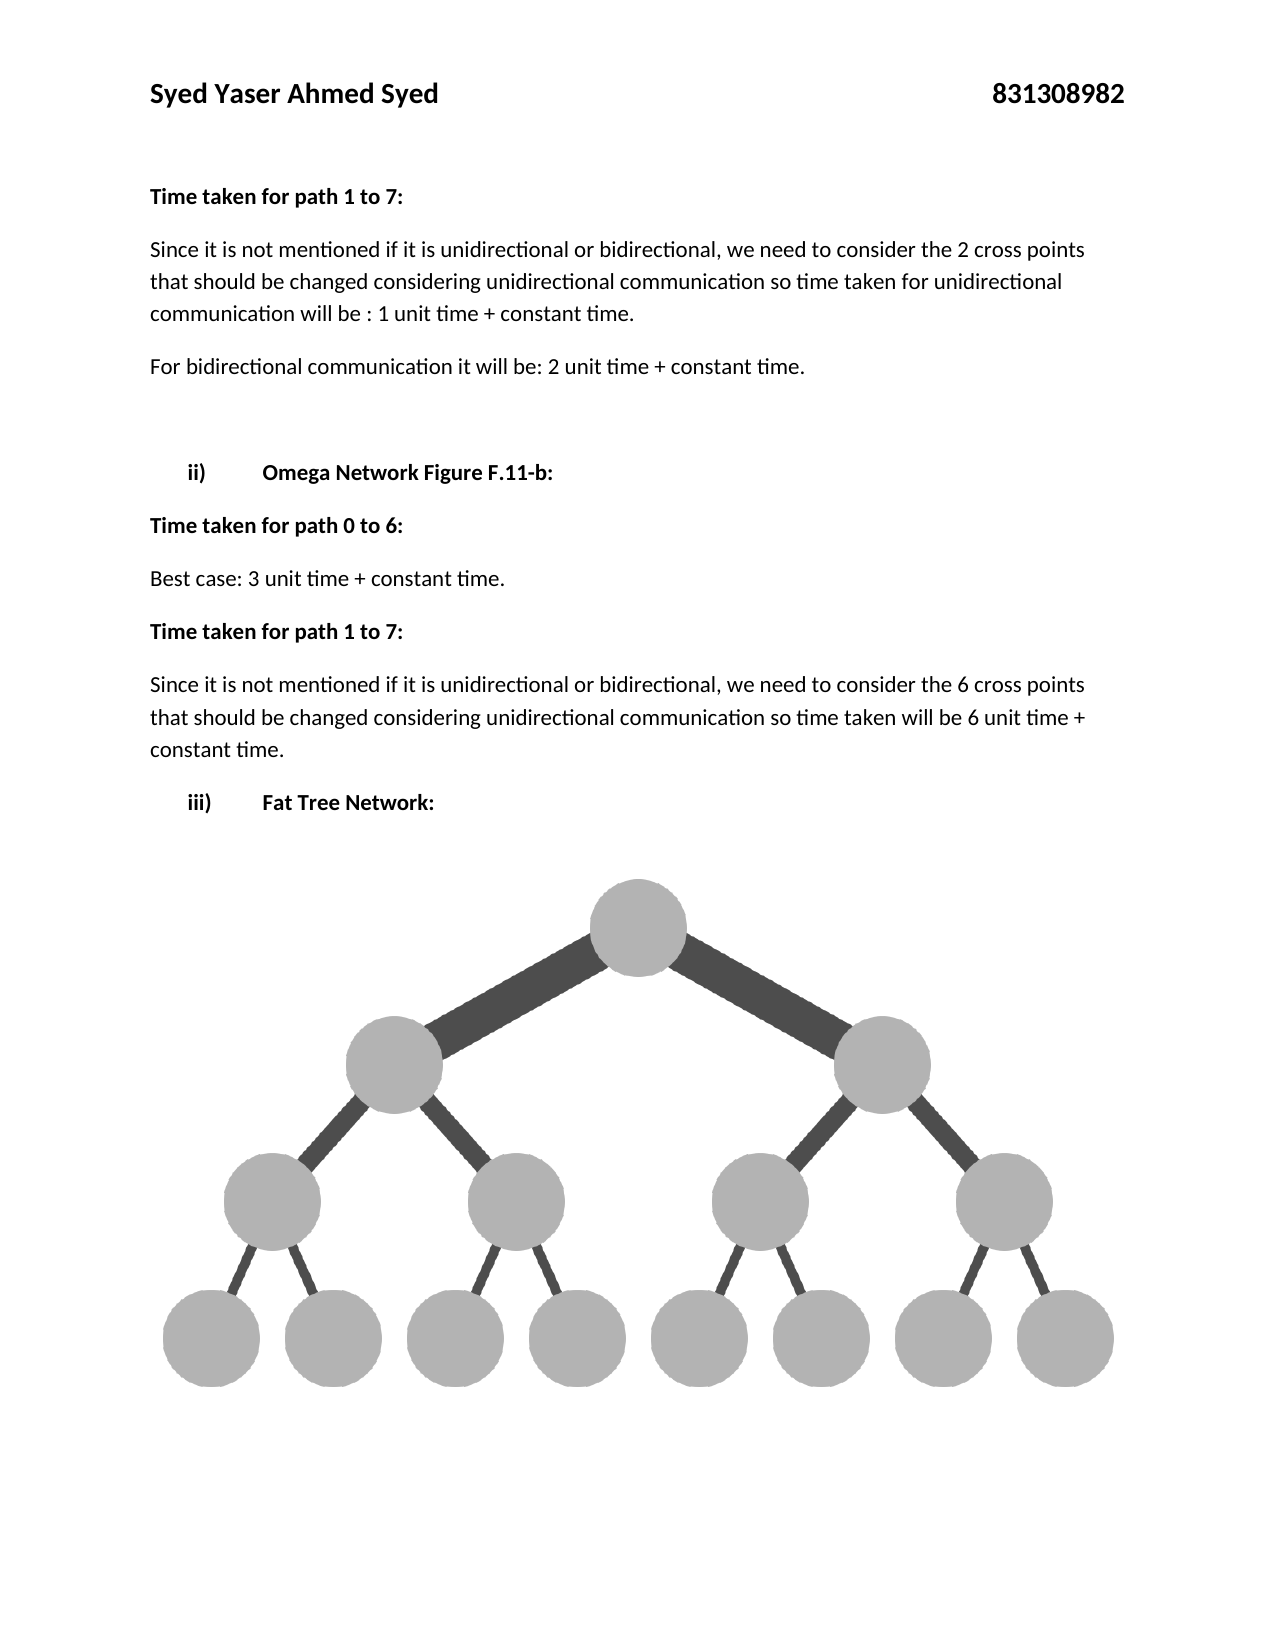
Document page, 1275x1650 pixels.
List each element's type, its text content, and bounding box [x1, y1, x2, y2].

text Time taken for path 0 to 6: [150, 511, 1125, 539]
list Omega Network Figure F.11-b: [187, 458, 1125, 486]
text Time taken for path 1 to 7: [150, 617, 1125, 645]
text Since it is not mentioned if it is unidirectional or bidirectional, we need to consider the 2 cross points that should be changed considering unidirectional communication so time taken for unidirectional communication will be : 1 unit time + constant time. [150, 235, 1125, 327]
text Best case: 3 unit time + constant time. [150, 564, 1125, 592]
list Fat Tree Network: [187, 788, 1125, 816]
text Time taken for path 1 to 7: [150, 182, 1125, 210]
text For bidirectional communication it will be: 2 unit time + constant time. [150, 352, 1125, 380]
picture [150, 840, 1125, 1426]
text Since it is not mentioned if it is unidirectional or bidirectional, we need to consider the 6 cross points that should be changed considering unidirectional communication so time taken will be 6 unit time + constant time. [150, 670, 1125, 763]
